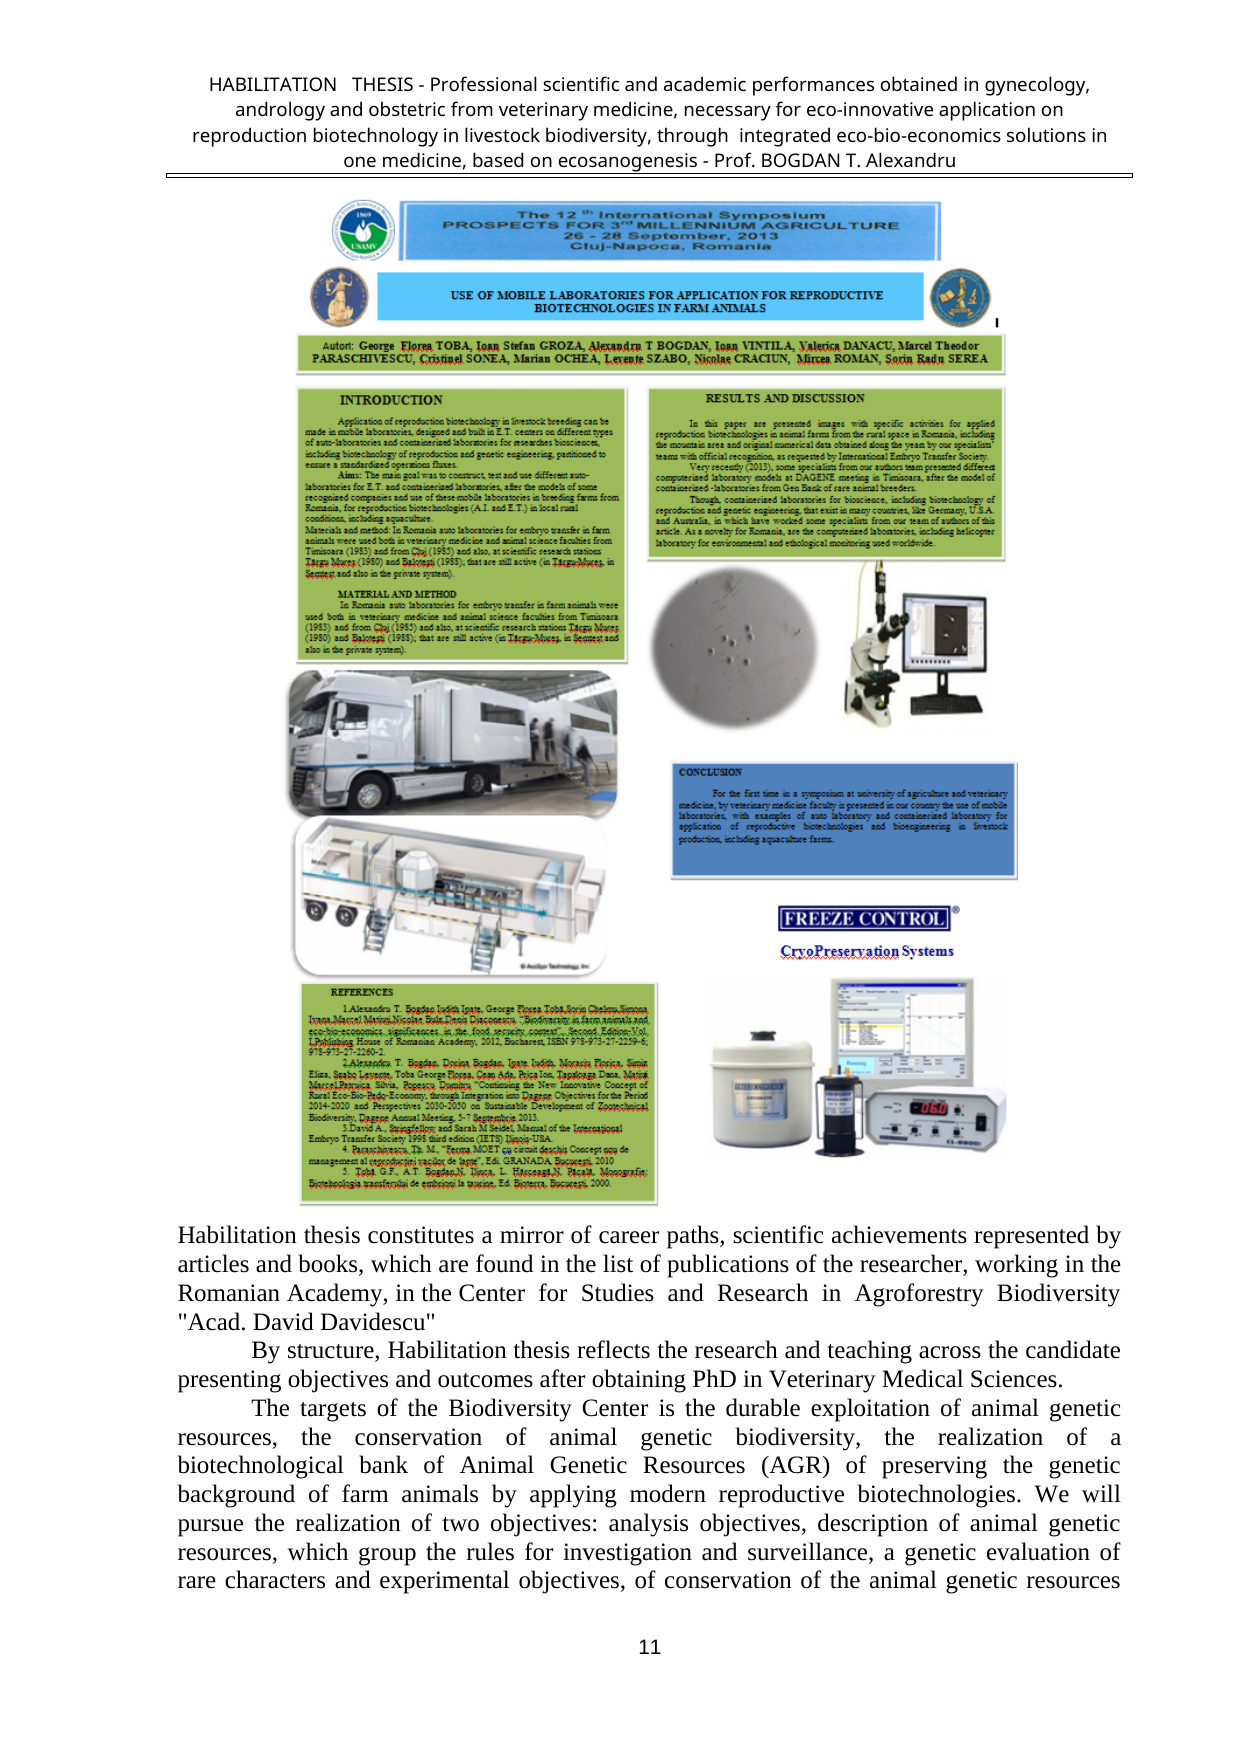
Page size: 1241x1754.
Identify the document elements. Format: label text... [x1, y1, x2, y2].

picture [273, 189, 1027, 1221]
text By structure, Habilitation thesis reflects the research and teaching across the candidate presenting objectives and outcomes after obtaining PhD in Veterinary Medical Sciences. [177, 1335, 1122, 1393]
text Habilitation thesis constitutes a mirror of career paths, scientific achievements represented by articles and books, which are found in the list of publications of the researcher, working in the Romanian Academy, in the Center for Studies and Research in Agroforestry Biodiversity "Acad. David Davidescu" [177, 1220, 1122, 1335]
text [177, 1393, 1122, 1594]
